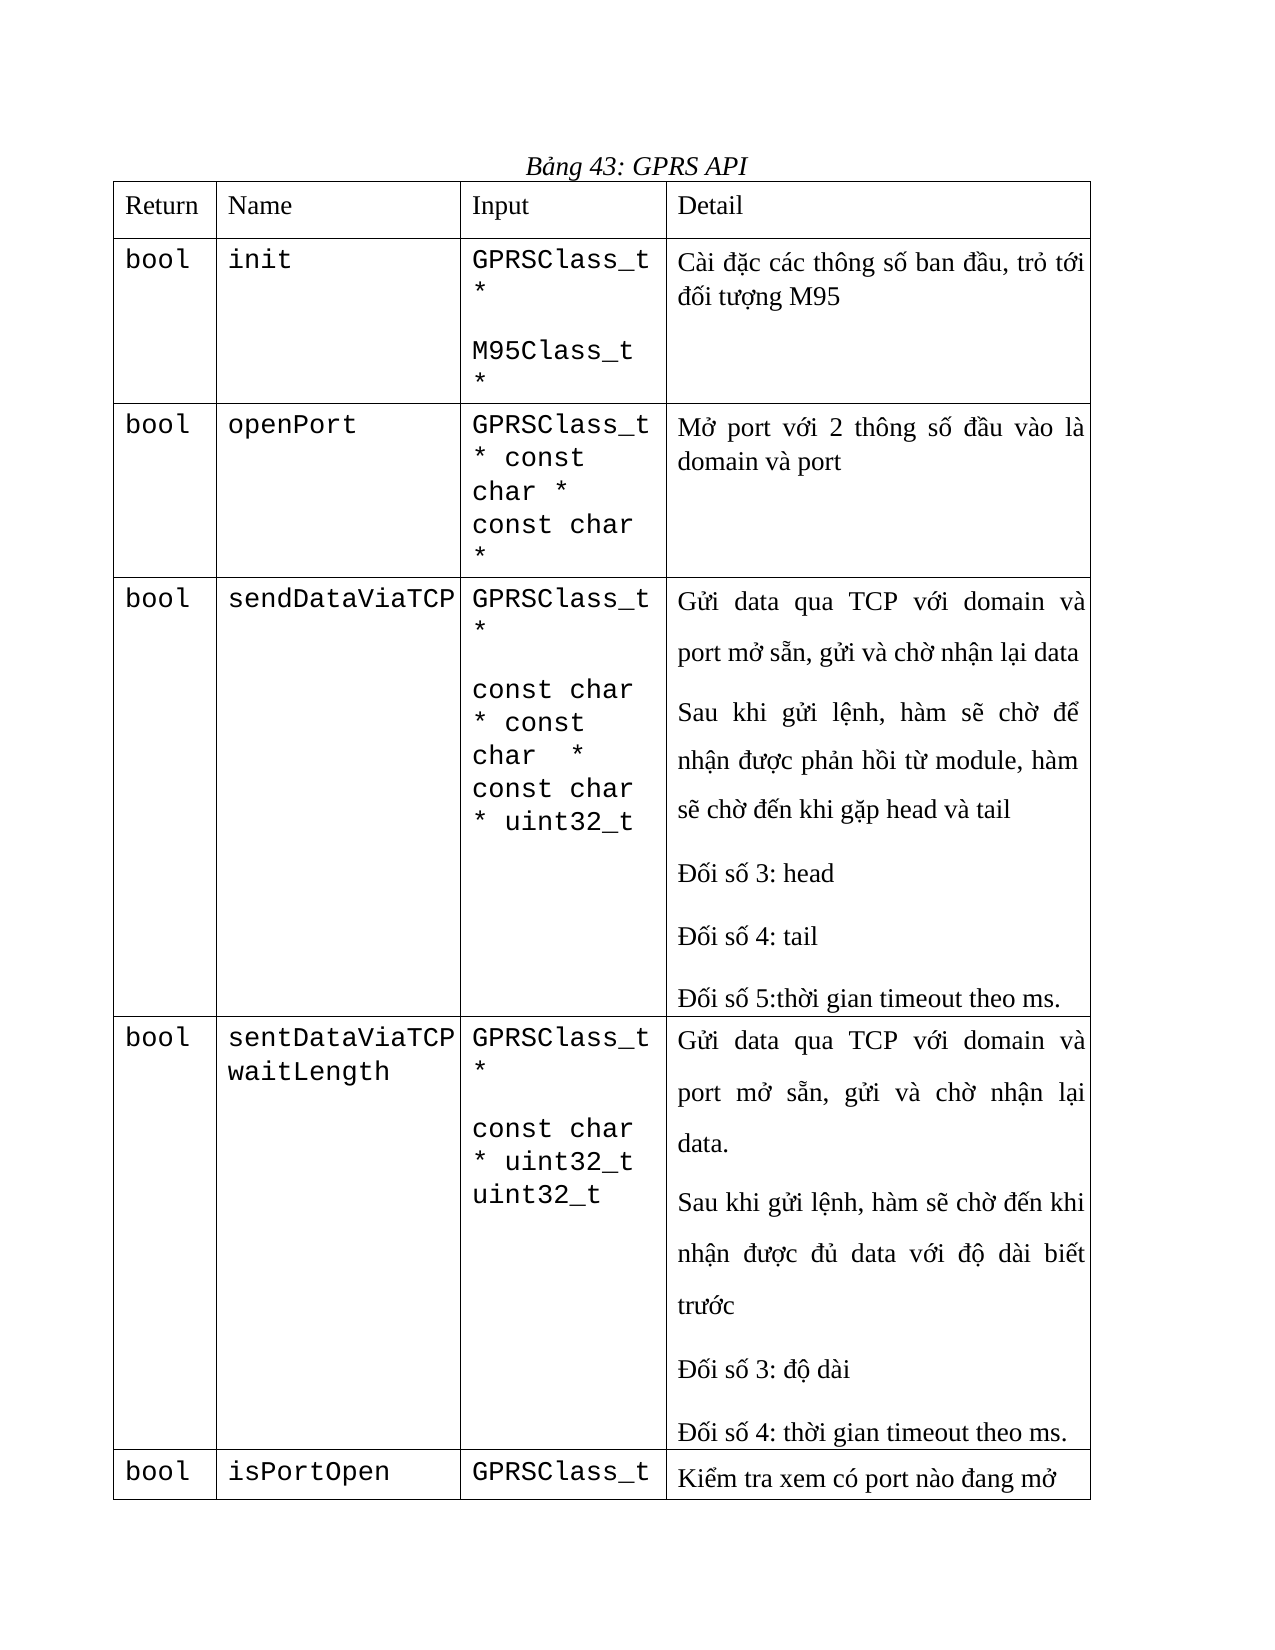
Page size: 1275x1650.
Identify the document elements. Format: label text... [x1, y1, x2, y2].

text Bảng 43: GPRS API [150, 150, 1125, 181]
table_header Return [114, 182, 216, 238]
table_cell bool [114, 578, 216, 1016]
table_cell sentDataViaTCP waitLength [217, 1017, 460, 1449]
table_cell bool [114, 1017, 216, 1449]
table_cell GPRSClass_t * const char * const char * [461, 404, 666, 577]
table_cell bool [114, 239, 216, 403]
table_cell bool [114, 1450, 216, 1499]
table_cell isPortOpen [217, 1450, 460, 1499]
table_cell GPRSClass_t * [461, 1450, 666, 1499]
table_cell GPRSClass_t * M95Class_t * [461, 239, 666, 403]
table_cell GPRSClass_t * const char * const char * const char * uint32_t [461, 578, 666, 1016]
table_cell bool [114, 404, 216, 577]
table_cell sendDataViaTCP [217, 578, 460, 1016]
table_cell GPRSClass_t * const char * uint32_t uint32_t [461, 1017, 666, 1449]
table_cell Mở port với 2 thông số đầu vào là domain và port [667, 404, 1090, 577]
table_header Detail [667, 182, 1090, 238]
table_cell Gửi data qua TCP với domain và port mở sẵn, gửi và chờ nhận lại data. Sau khi gửi lệnh, hàm sẽ chờ đến khi nhận được đủ data với độ dài biết trước Đối số 3: độ dài Đối số 4: thời gian timeout theo ms. [667, 1017, 1090, 1449]
table_header Name [217, 182, 460, 238]
table_cell Gửi data qua TCP với domain và port mở sẵn, gửi và chờ nhận lại data Sau khi gửi lệnh, hàm sẽ chờ để nhận được phản hồi từ module, hàm sẽ chờ đến khi gặp head và tail Đối số 3: head Đối số 4: tail Đối số 5:thời gian timeout theo ms. [667, 578, 1090, 1016]
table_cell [667, 1450, 1090, 1499]
table_cell openPort [217, 404, 460, 577]
table_cell Cài đặc các thông số ban đầu, trỏ tới đối tượng M95 [667, 239, 1090, 403]
table_cell init [217, 239, 460, 403]
table_header Input [461, 182, 666, 238]
